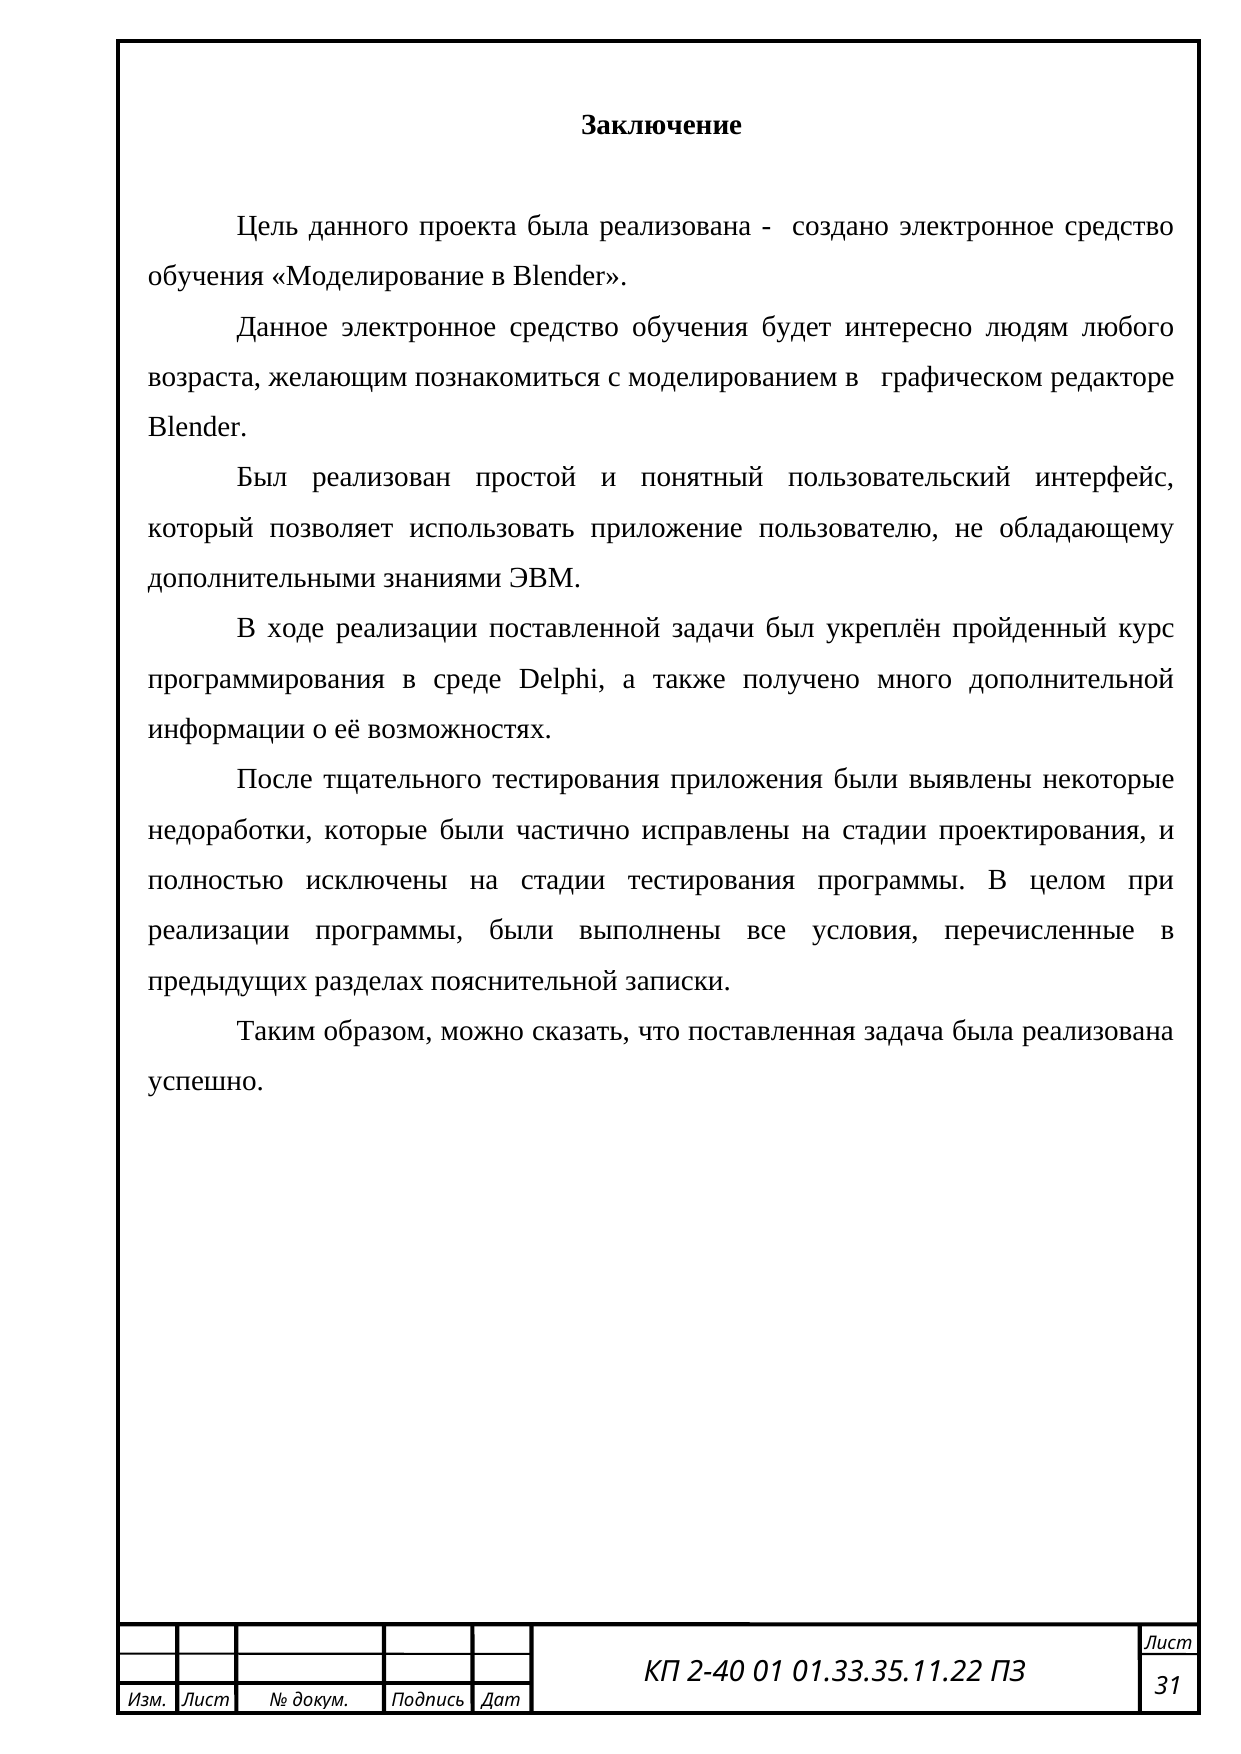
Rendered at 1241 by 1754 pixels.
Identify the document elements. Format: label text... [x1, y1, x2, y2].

text Заключение [148, 107, 1175, 141]
text Таким образом, можно сказать, что поставленная задача была реализована успешно. [148, 1013, 1175, 1097]
text Был реализован простой и понятный пользовательский интерфейс, который позволяет использовать приложение пользователю, не обладающему дополнительными знаниями ЭВМ. [148, 459, 1175, 594]
text Данное электронное средство обучения будет интересно людям любого возраста, желающим познакомиться с моделированием в графическом редакторе Blender. [148, 309, 1175, 443]
text В ходе реализации поставленной задачи был укреплён пройденный курс программирования в среде Delphi, а также получено много дополнительной информации о её возможностях. [148, 611, 1175, 745]
text Цель данного проекта была реализована - создано электронное средство обучения «Моделирование в Blender». [148, 208, 1175, 292]
text После тщательного тестирования приложения были выявлены некоторые недоработки, которые были частично исправлены на стадии проектирования, и полностью исключены на стадии тестирования программы. В целом при реализации программы, были выполнены все условия, перечисленные в предыдущих разделах пояснительной записки. [148, 761, 1175, 996]
